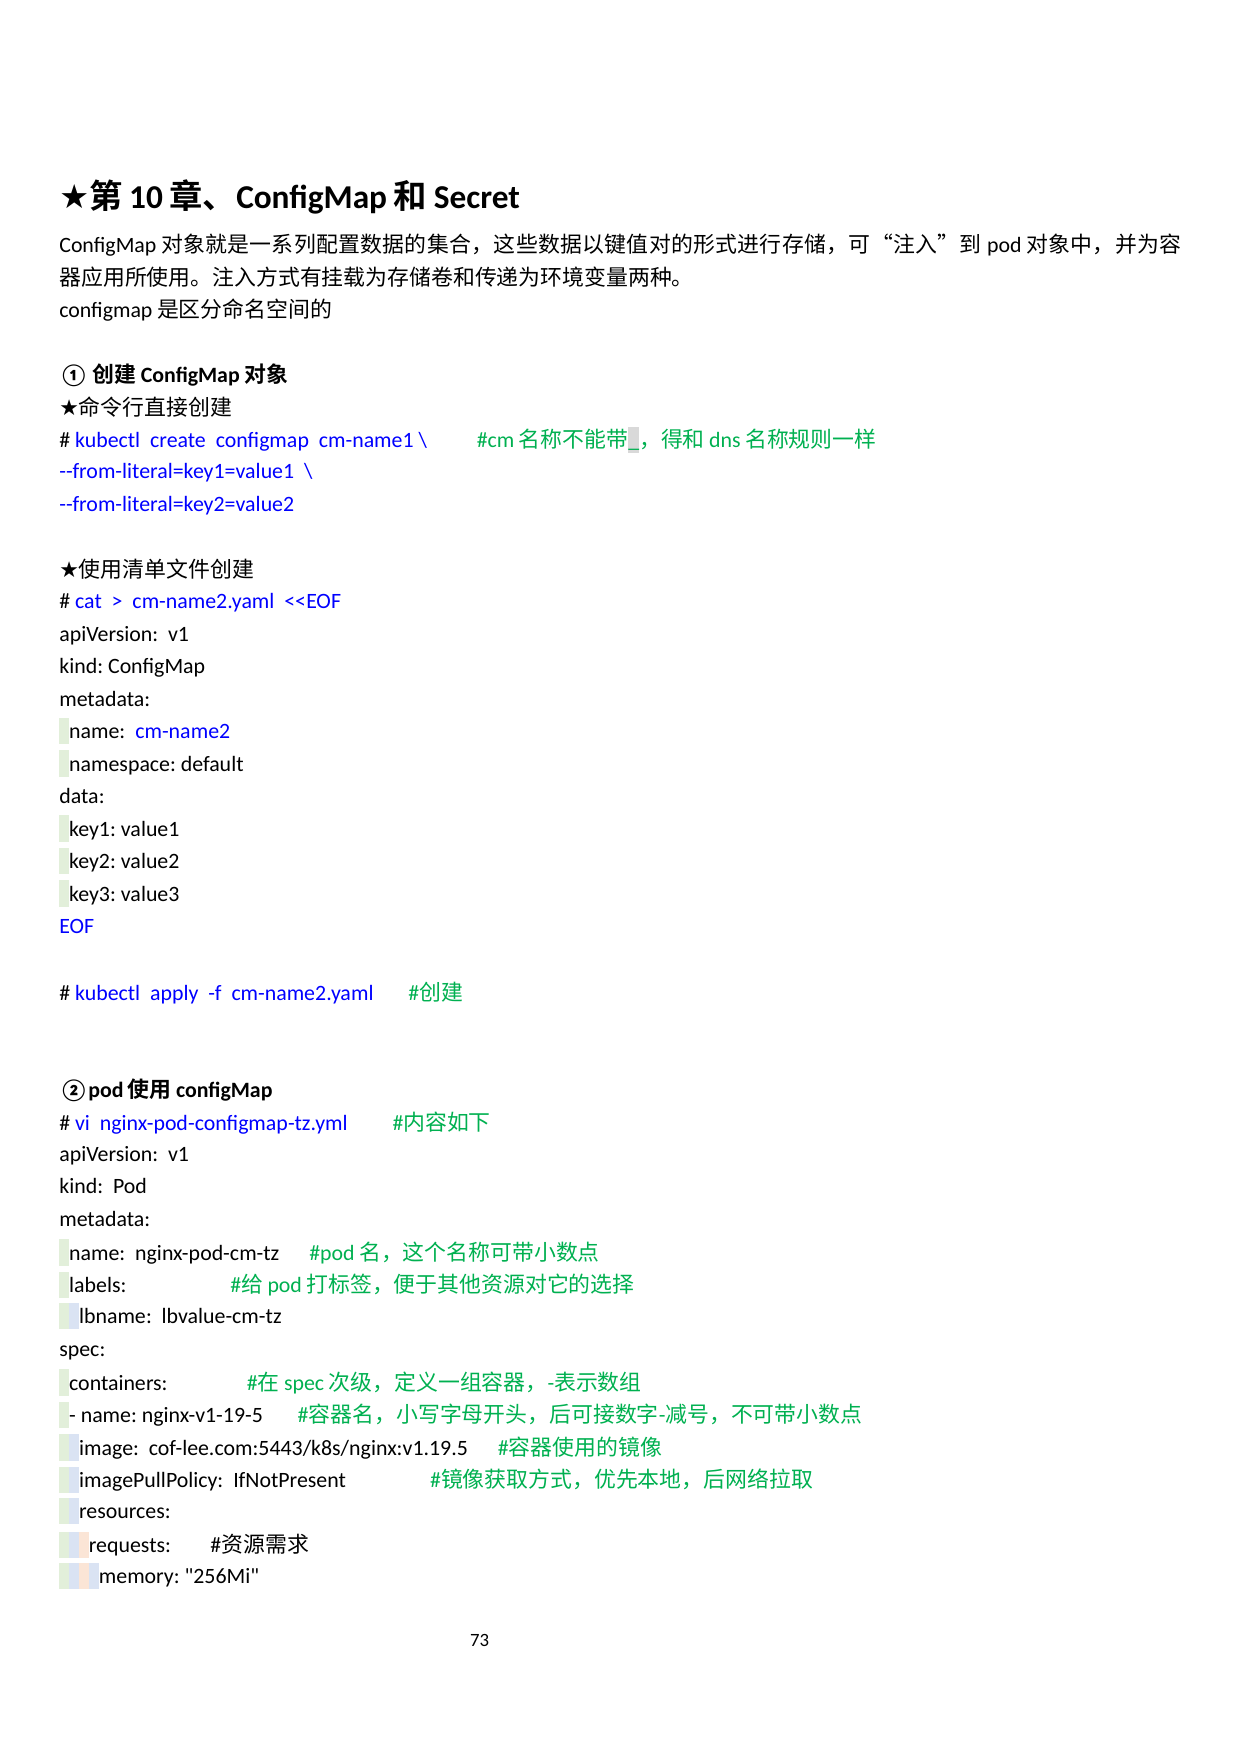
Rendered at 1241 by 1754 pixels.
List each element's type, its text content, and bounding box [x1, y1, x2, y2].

text metadata: [59, 1202, 1181, 1234]
text key3: value3 [59, 877, 1181, 909]
text spec: [59, 1332, 1181, 1364]
text key2: value2 [59, 844, 1181, 877]
text memory: "256Mi" [59, 1559, 1181, 1592]
text ★第10章、ConfigMap和Secret [59, 162, 1181, 227]
text configmap是区分命名空间的 [59, 292, 1181, 324]
text kind: ConfigMap [59, 649, 1181, 682]
text # vi nginx-pod-configmap-tz.yml #内容如下 [59, 1104, 1181, 1137]
text kind: Pod [59, 1169, 1181, 1202]
text --from-literal=key1=value1 \ [59, 454, 1181, 487]
text image: cof-lee.com:5443/k8s/nginx:v1.19.5 #容器使用的镜像 [59, 1429, 1181, 1462]
text ②pod使用configMap [59, 1072, 1181, 1104]
text ①创建ConfigMap对象 [59, 357, 1181, 389]
text # cat > cm-name2.yaml <<EOF [59, 584, 1181, 617]
text EOF [59, 909, 1181, 942]
text apiVersion: v1 [59, 1137, 1181, 1169]
text ★命令行直接创建 [59, 389, 1181, 422]
text --from-literal=key2=value2 [59, 487, 1181, 519]
text - name: nginx-v1-19-5 #容器名，小写字母开头，后可接数字-减号，不可带小数点 [59, 1397, 1181, 1429]
text lbname: lbvalue-cm-tz [59, 1299, 1181, 1332]
text requests: #资源需求 [59, 1527, 1181, 1559]
text data: [59, 779, 1181, 812]
text ConfigMap对象就是一系列配置数据的集合，这些数据以键值对的形式进行存储，可“注入”到pod对象中，并为容器应用所使用。注入方式有挂载为存储卷和传递为环境变量两种。 [59, 227, 1181, 292]
text ★使用清单文件创建 [59, 552, 1181, 584]
text resources: [59, 1494, 1181, 1527]
text imagePullPolicy: IfNotPresent #镜像获取方式，优先本地，后网络拉取 [59, 1462, 1181, 1494]
text labels: #给pod打标签，便于其他资源对它的选择 [59, 1267, 1181, 1299]
text metadata: [59, 682, 1181, 714]
text apiVersion: v1 [59, 617, 1181, 649]
text # kubectl create configmap cm-name1 \ #cm名称不能带_，得和dns名称规则一样 [59, 422, 1181, 454]
text # kubectl apply -f cm-name2.yaml #创建 [59, 974, 1181, 1007]
text containers: #在spec次级，定义一组容器，-表示数组 [59, 1364, 1181, 1397]
text namespace: default [59, 747, 1181, 779]
text name: cm-name2 [59, 714, 1181, 747]
text name: nginx-pod-cm-tz #pod名，这个名称可带小数点 [59, 1234, 1181, 1267]
text key1: value1 [59, 812, 1181, 844]
